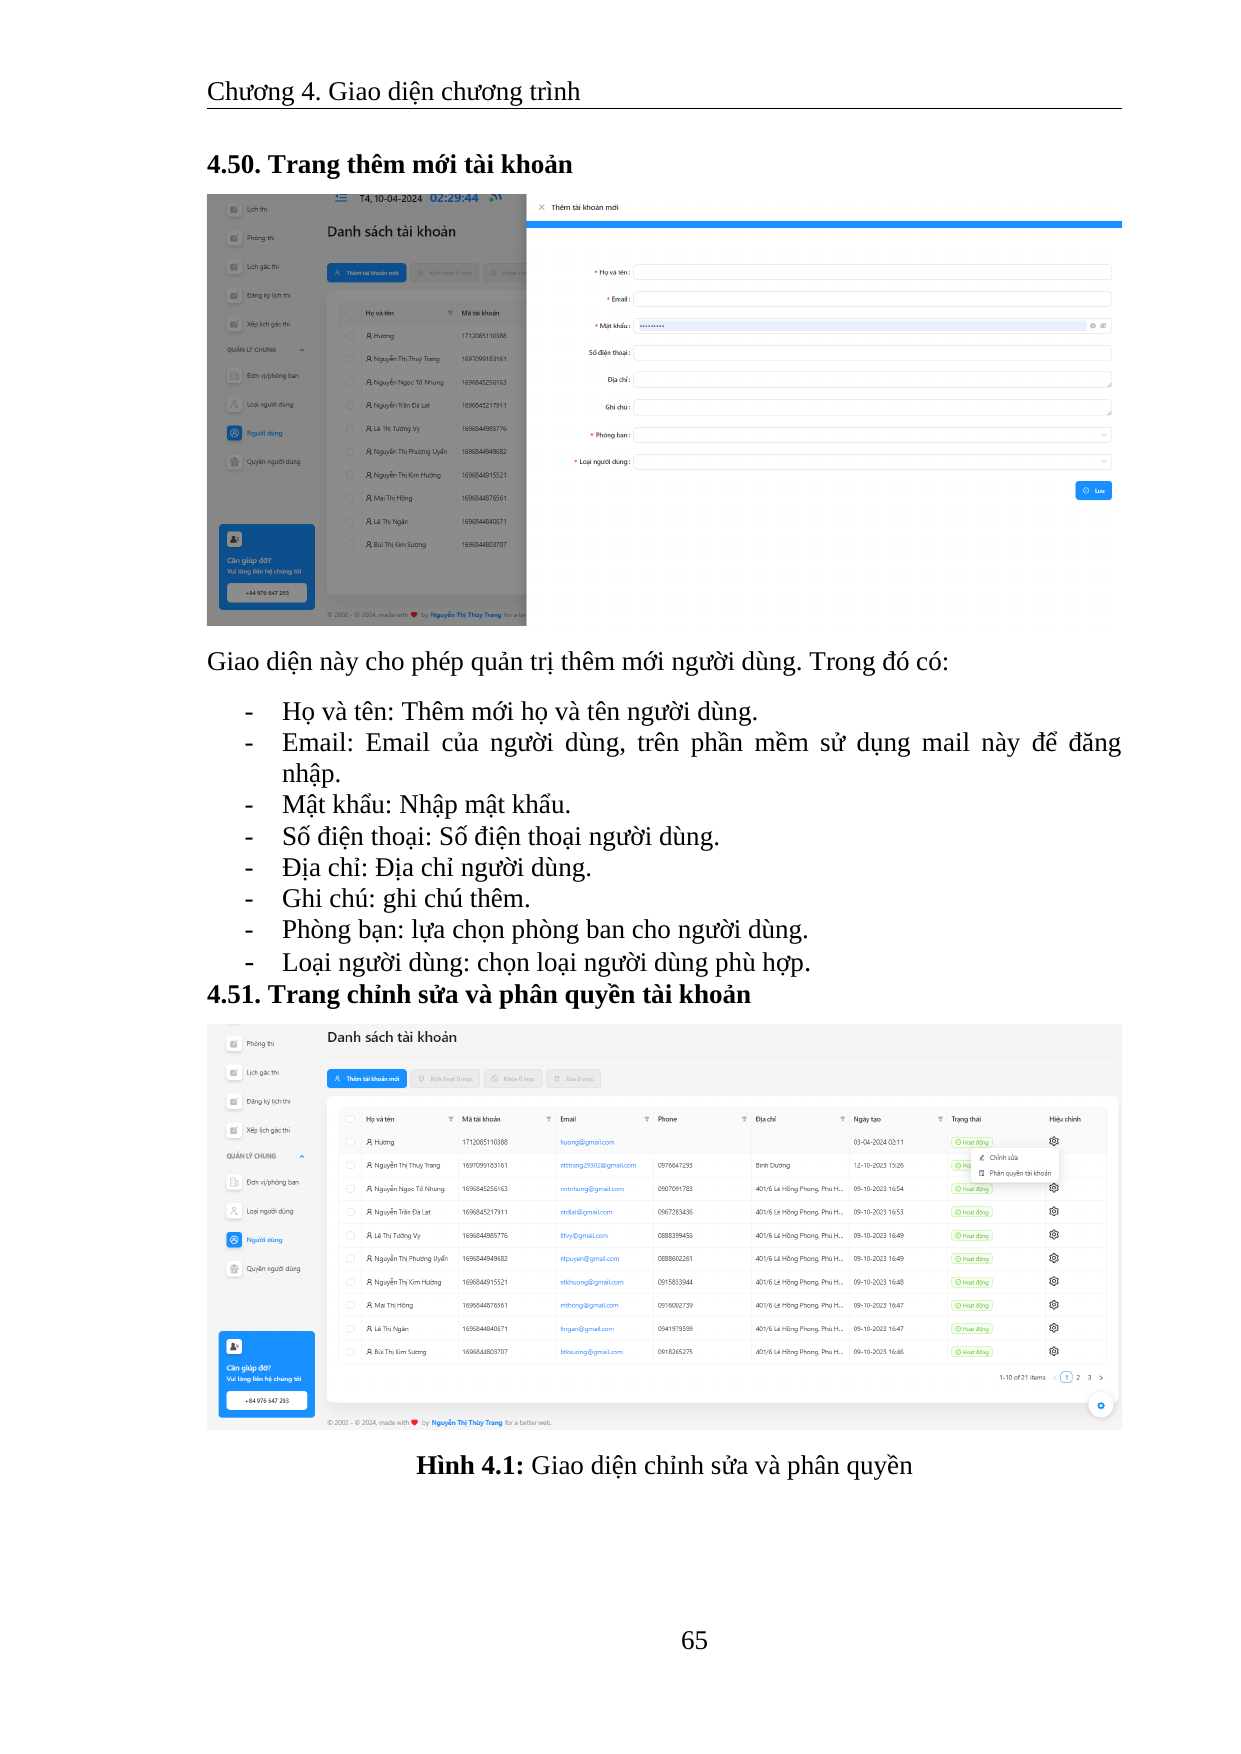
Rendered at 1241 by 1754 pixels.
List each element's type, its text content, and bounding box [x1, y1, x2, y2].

text Trang thêm mới tài khoản [207, 148, 1122, 179]
list Loại người dùng: chọn loại người dùng phù hợp. [244, 944, 1122, 978]
list Họ và tên: Thêm mới họ và tên người dùng. [244, 695, 1122, 726]
list Email: Email của người dùng, trên phần mềm sử dụng mail này để đăng nhập. [244, 726, 1122, 788]
picture [206, 1024, 1123, 1430]
list Số điện thoại: Số điện thoại người dùng. [244, 819, 1122, 851]
text Trang chỉnh sửa và phân quyền tài khoản [207, 978, 1122, 1009]
list Phòng bạn: lựa chọn phòng ban cho người dùng. [244, 913, 1122, 944]
list Ghi chú: ghi chú thêm. [244, 882, 1122, 913]
picture [206, 194, 1123, 626]
list Địa chỉ: Địa chỉ người dùng. [244, 851, 1122, 882]
list Mật khẩu: Nhập mật khẩu. [244, 788, 1122, 819]
text Giao diện này cho phép quản trị thêm mới người dùng. Trong đó có: [207, 645, 1122, 676]
text Giao diện chỉnh sửa và phân quyền [207, 1449, 1122, 1480]
